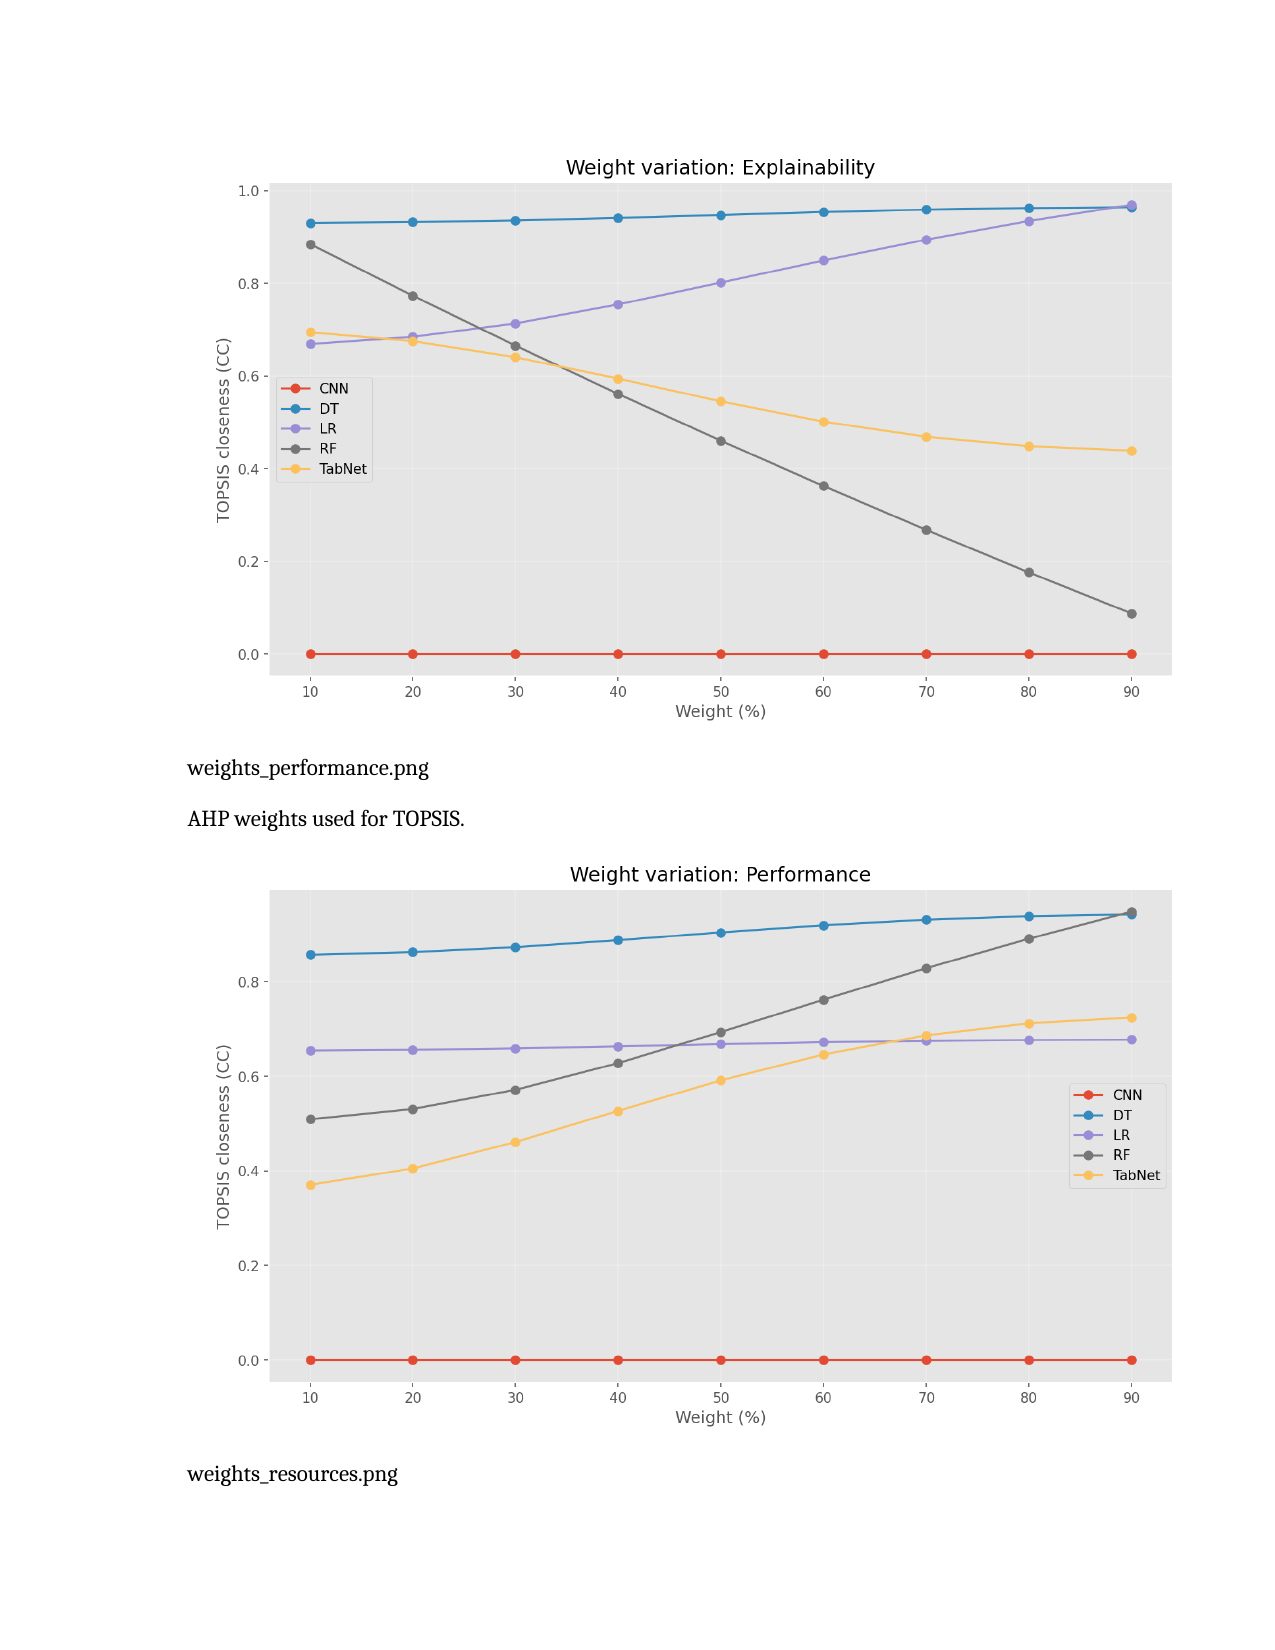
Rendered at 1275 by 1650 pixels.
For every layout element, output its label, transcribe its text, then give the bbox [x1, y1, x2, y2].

text AHP weights used for TOPSIS. [187, 805, 1087, 832]
text weights_performance.png [187, 754, 1087, 781]
text weights_resources.png [187, 1461, 1087, 1487]
picture [206, 856, 1182, 1436]
picture [206, 150, 1182, 730]
